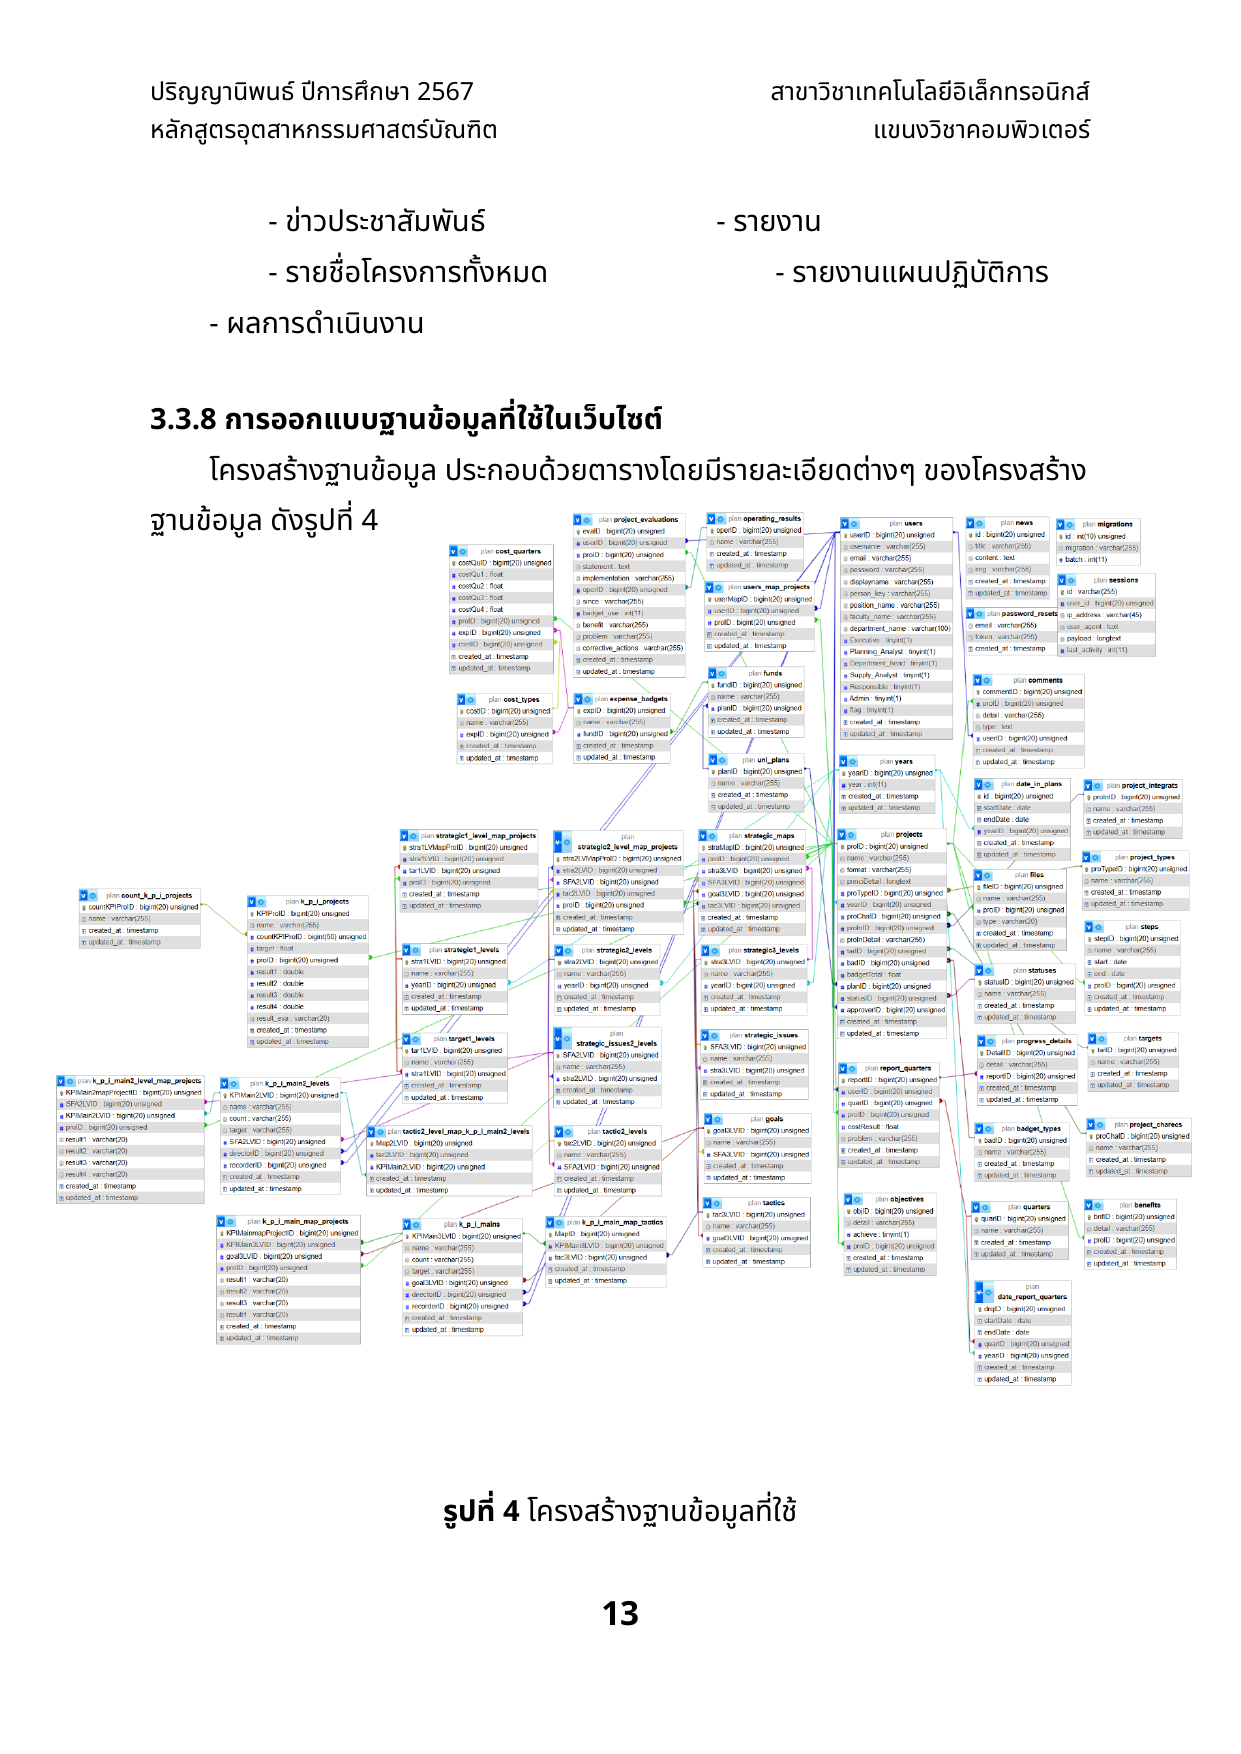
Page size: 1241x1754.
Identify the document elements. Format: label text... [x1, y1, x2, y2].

picture [41, 501, 1200, 1392]
text โครงสร้างฐานข้อมูล ประกอบด้วยตารางโดยมีรายละเอียดต่างๆ ของโครงสร้างฐานข้อมูล ดังรูปที่ 4 [150, 449, 1090, 544]
text - ผลการดำเนินงาน [150, 302, 583, 347]
text 3.3.8 การออกแบบฐานข้อมูลที่ใช้ในเว็บไซต์ [150, 398, 1090, 442]
text - ข่าวประชาสัมพันธ์ [150, 201, 583, 245]
text รูปที่ 4 โครงสร้างฐานข้อมูลที่ใช้ [150, 1490, 1090, 1534]
text - รายงาน [657, 201, 1090, 245]
text - รายชื่อโครงการทั้งหมด [150, 251, 583, 296]
text - รายงานแผนปฏิบัติการ [657, 251, 1090, 296]
